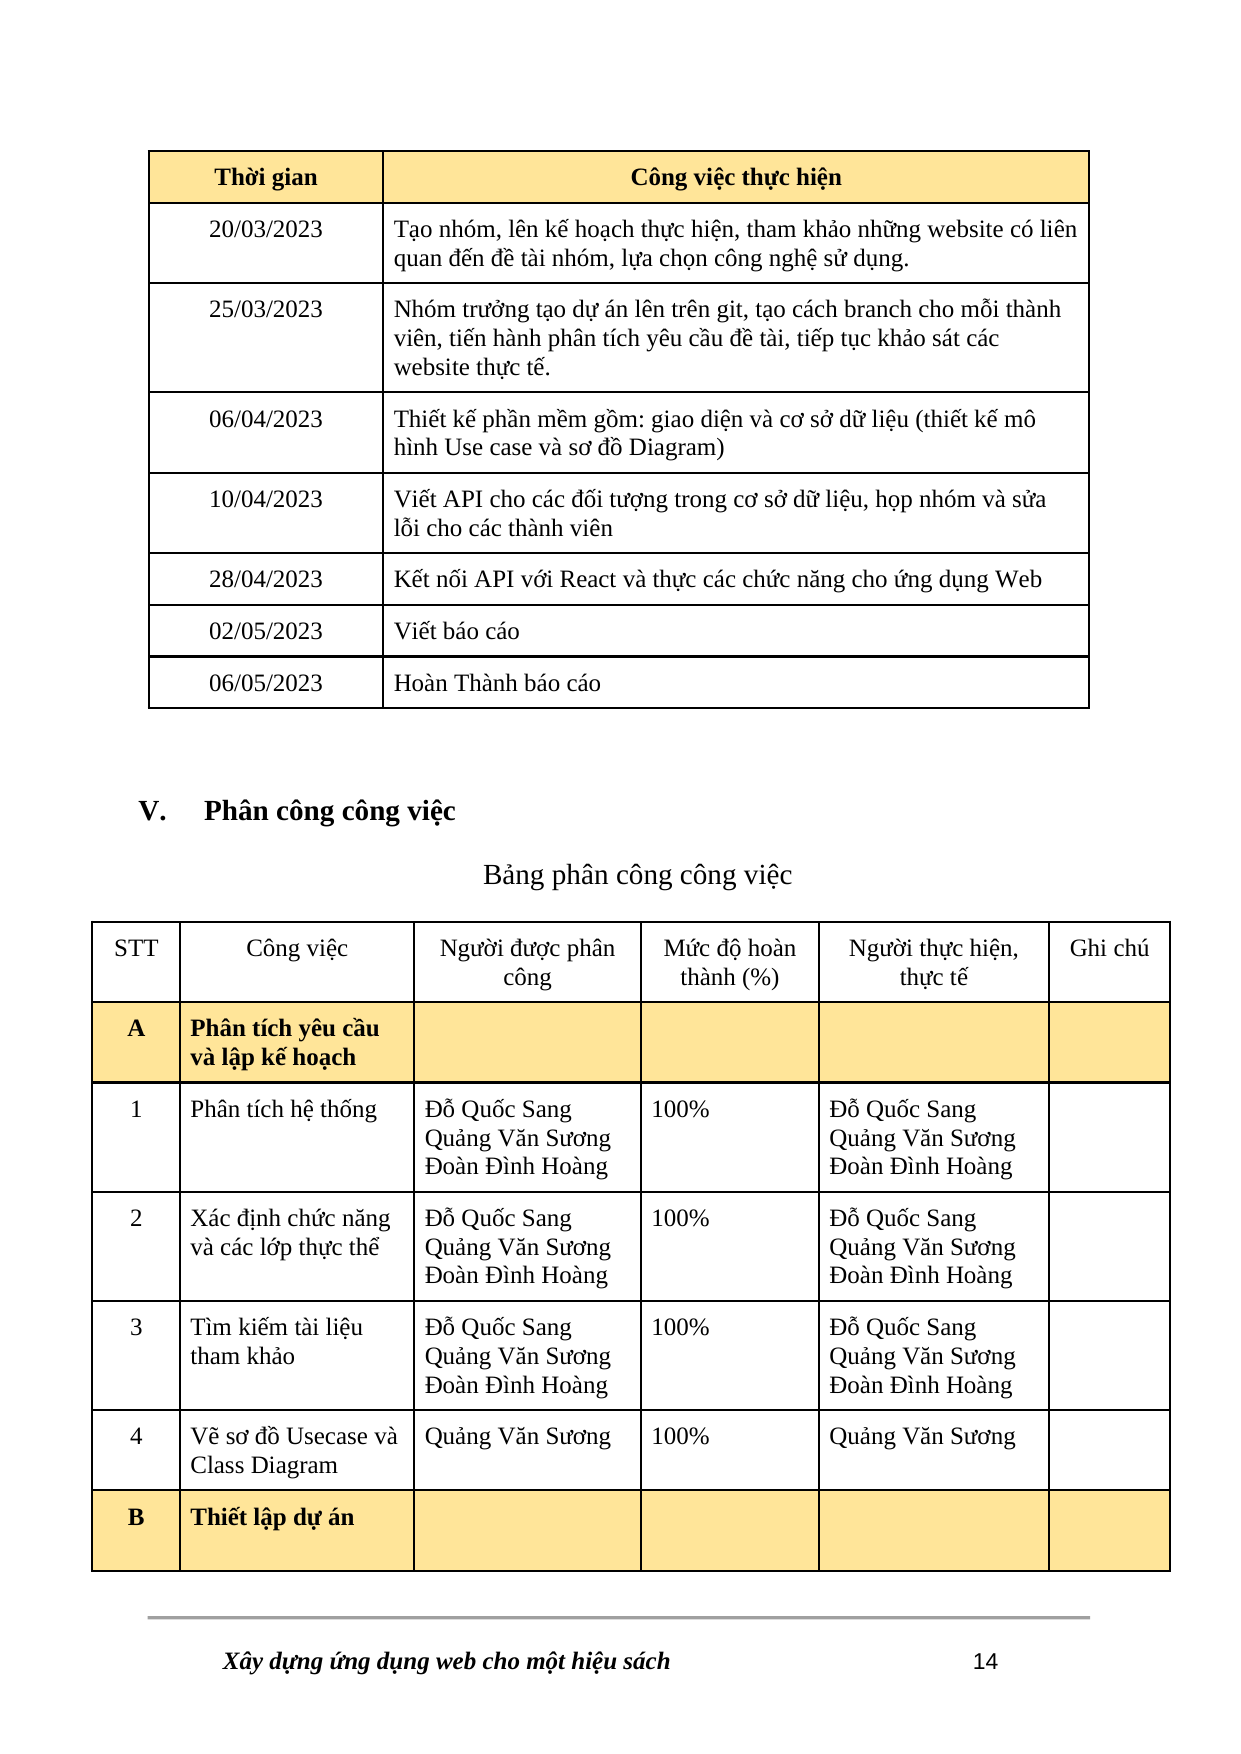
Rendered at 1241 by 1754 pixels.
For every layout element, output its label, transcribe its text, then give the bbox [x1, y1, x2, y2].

table_header Ghi chú [1050, 923, 1169, 1001]
table_cell Tạo nhóm, lên kế hoạch thực hiện, tham khảo những website có liên quan đến đề tài nhóm, lựa chọn công nghệ sử dụng. [384, 204, 1088, 282]
table_cell B [93, 1491, 179, 1570]
table_cell Tìm kiếm tài liệu tham khảo [181, 1302, 413, 1409]
table_cell [1050, 1491, 1169, 1570]
table_cell 06/04/2023 [150, 393, 382, 472]
table_cell 100% [642, 1411, 818, 1489]
subtitle Phân công công việc [166, 793, 1090, 827]
table_cell Quảng Văn Sương [820, 1411, 1048, 1489]
table_cell Thiết kế phần mềm gồm: giao diện và cơ sở dữ liệu (thiết kế mô hình Use case và sơ đồ Diagram) [384, 393, 1088, 472]
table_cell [820, 1302, 1048, 1409]
table_cell 20/03/2023 [150, 204, 382, 282]
table_cell [1050, 1003, 1169, 1081]
table_cell Đỗ Quốc Sang Quảng Văn Sương Đoàn Đình Hoàng [415, 1193, 640, 1300]
table_cell 25/03/2023 [150, 284, 382, 391]
table_cell 28/04/2023 [150, 554, 382, 604]
table_cell [415, 1003, 640, 1081]
text Bảng phân công công việc [185, 857, 1090, 891]
table_header Người được phân công [415, 923, 640, 1001]
table_header Công việc [181, 923, 413, 1001]
table_cell Vẽ sơ đồ Usecase và Class Diagram [181, 1411, 413, 1489]
table_cell [642, 1003, 818, 1081]
table_cell 06/05/2023 [150, 658, 382, 707]
table_cell Nhóm trưởng tạo dự án lên trên git, tạo cách branch cho mỗi thành viên, tiến hành phân tích yêu cầu đề tài, tiếp tục khảo sát các website thực tế. [384, 284, 1088, 391]
table_cell 3 [93, 1302, 179, 1409]
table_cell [415, 1302, 640, 1409]
table_cell Kết nối API với React và thực các chức năng cho ứng dụng Web [384, 554, 1088, 604]
table_header STT [93, 923, 179, 1001]
table_header Mức độ hoàn thành (%) [642, 923, 818, 1001]
table_cell 1 [93, 1084, 179, 1191]
table_cell 4 [93, 1411, 179, 1489]
table_cell 02/05/2023 [150, 606, 382, 655]
table_cell 10/04/2023 [150, 474, 382, 552]
table_header Thời gian [150, 152, 382, 202]
table_cell [1050, 1411, 1169, 1489]
table_cell Viết API cho các đối tượng trong cơ sở dữ liệu, họp nhóm và sửa lỗi cho các thành viên [384, 474, 1088, 552]
table_cell Thiết lập dự án [181, 1491, 413, 1570]
table_cell Hoàn Thành báo cáo [384, 658, 1088, 707]
table_cell [1050, 1302, 1169, 1409]
table_cell [1050, 1193, 1169, 1300]
table_cell Đỗ Quốc Sang Quảng Văn Sương Đoàn Đình Hoàng [820, 1084, 1048, 1191]
table_cell [820, 1491, 1048, 1570]
table_cell Đỗ Quốc Sang Quảng Văn Sương Đoàn Đình Hoàng [415, 1084, 640, 1191]
table_cell Viết báo cáo [384, 606, 1088, 655]
table_header Công việc thực hiện [384, 152, 1088, 202]
table_cell [820, 1003, 1048, 1081]
table_cell 2 [93, 1193, 179, 1300]
table_cell [415, 1491, 640, 1570]
table_cell 100% [642, 1084, 818, 1191]
table_cell [1050, 1084, 1169, 1191]
table_cell Quảng Văn Sương [415, 1411, 640, 1489]
table_cell Phân tích hệ thống [181, 1084, 413, 1191]
table_header Người thực hiện, thực tế [820, 923, 1048, 1001]
table_cell Đỗ Quốc Sang Quảng Văn Sương Đoàn Đình Hoàng [820, 1193, 1048, 1300]
table_cell 100% [642, 1302, 818, 1409]
table_cell A [93, 1003, 179, 1081]
table_cell Xác định chức năng và các lớp thực thể [181, 1193, 413, 1300]
table_cell [642, 1491, 818, 1570]
table_cell 100% [642, 1193, 818, 1300]
table_cell Phân tích yêu cầu và lập kế hoạch [181, 1003, 413, 1081]
